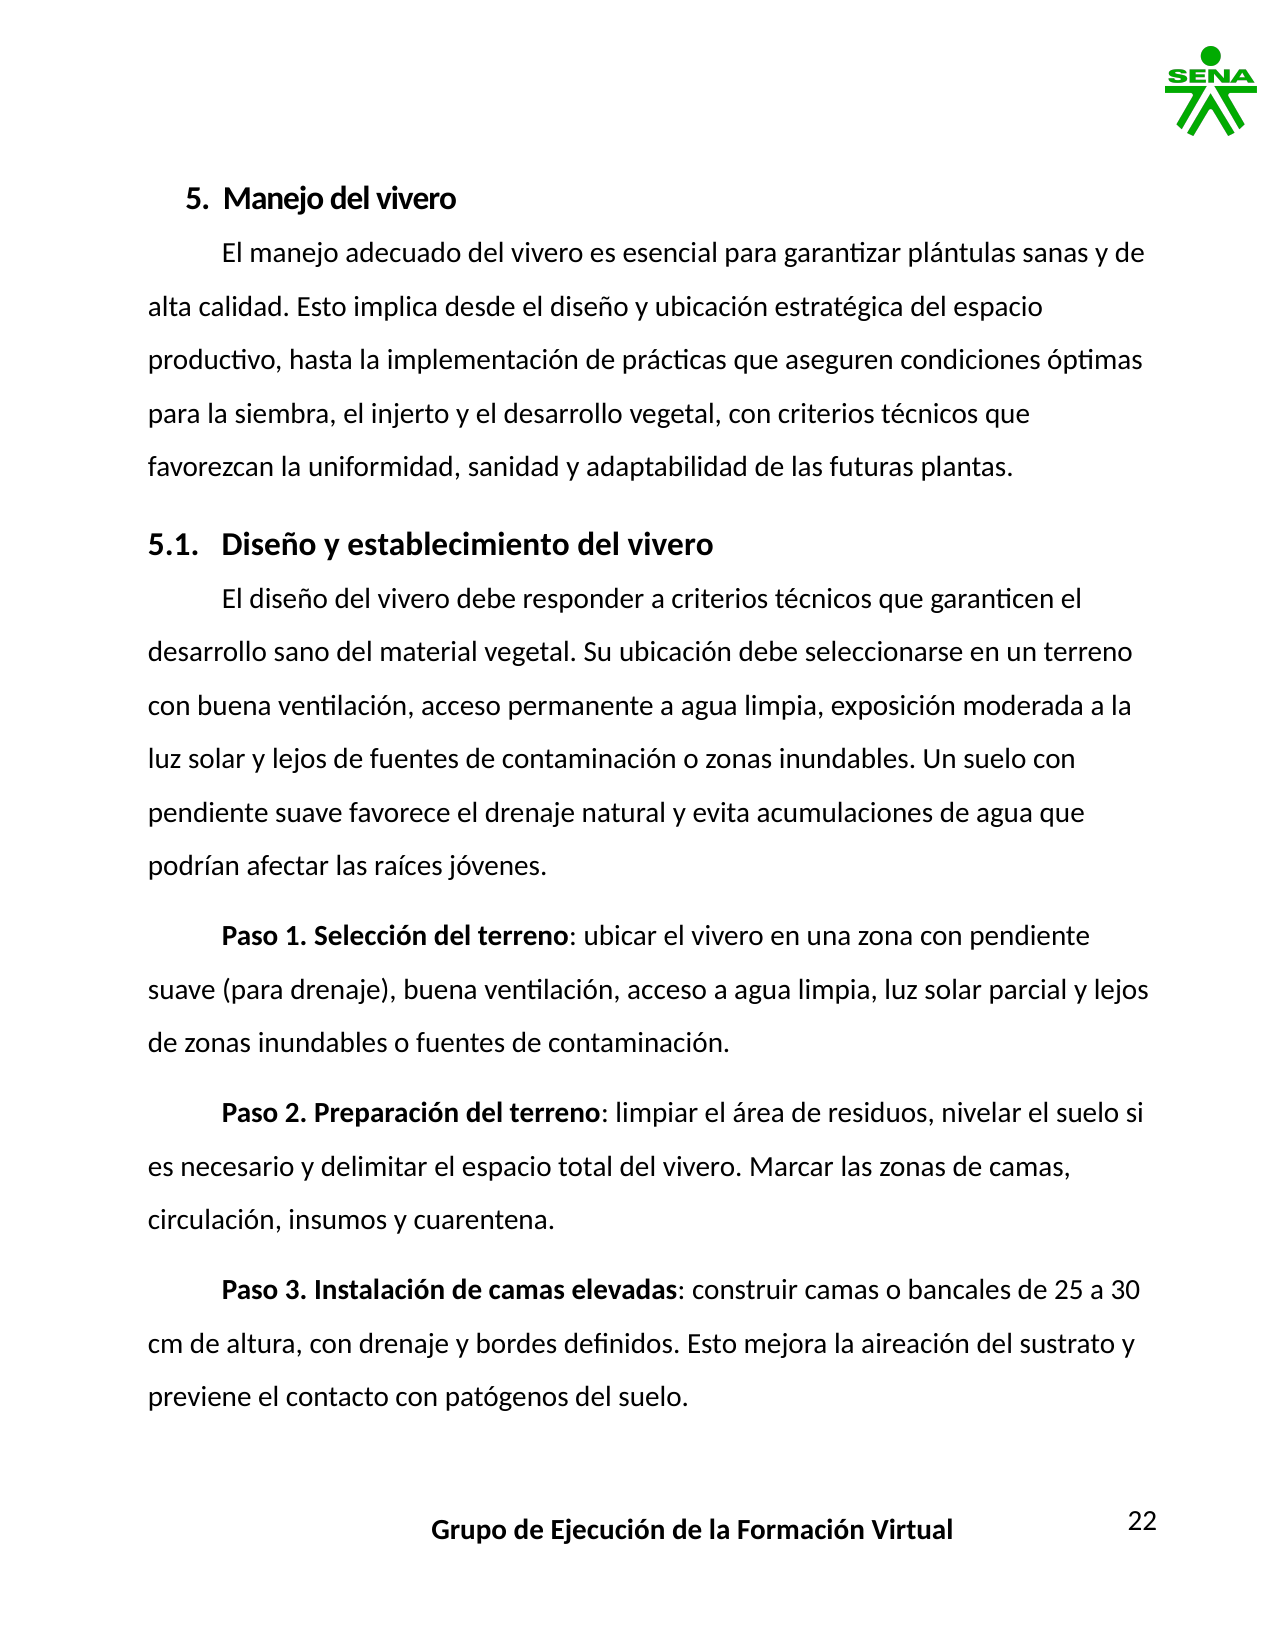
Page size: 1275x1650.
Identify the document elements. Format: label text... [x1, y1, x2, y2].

text Paso 1. Selección del terreno: ubicar el vivero en una zona con pendiente suave (para drenaje), buena ventilación, acceso a agua limpia, luz solar parcial y lejos de zonas inundables o fuentes de contaminación. [148, 917, 1157, 1060]
text Paso 3. Instalación de camas elevadas: construir camas o bancales de 25 a 30 cm de altura, con drenaje y bordes definidos. Esto mejora la aireación del sustrato y previene el contacto con patógenos del suelo. [148, 1271, 1157, 1414]
text Paso 2. Preparación del terreno: limpiar el área de residuos, nivelar el suelo si es necesario y delimitar el espacio total del vivero. Marcar las zonas de camas, circulación, insumos y cuarentena. [148, 1094, 1157, 1237]
subtitle Manejo del vivero [185, 177, 1157, 218]
text El diseño del vivero debe responder a criterios técnicos que garanticen el desarrollo sano del material vegetal. Su ubicación debe seleccionarse en un terreno con buena ventilación, acceso permanente a agua limpia, exposición moderada a la luz solar y lejos de fuentes de contaminación o zonas inundables. Un suelo con pendiente suave favorece el drenaje natural y evita acumulaciones de agua que podrían afectar las raíces jóvenes. [148, 580, 1157, 883]
subtitle Diseño y establecimiento del vivero [148, 523, 1157, 563]
text El manejo adecuado del vivero es esencial para garantizar plántulas sanas y de alta calidad. Esto implica desde el diseño y ubicación estratégica del espacio productivo, hasta la implementación de prácticas que aseguren condiciones óptimas para la siembra, el injerto y el desarrollo vegetal, con criterios técnicos que favorezcan la uniformidad, sanidad y adaptabilidad de las futuras plantas. [148, 234, 1157, 484]
picture [1165, 46, 1257, 136]
